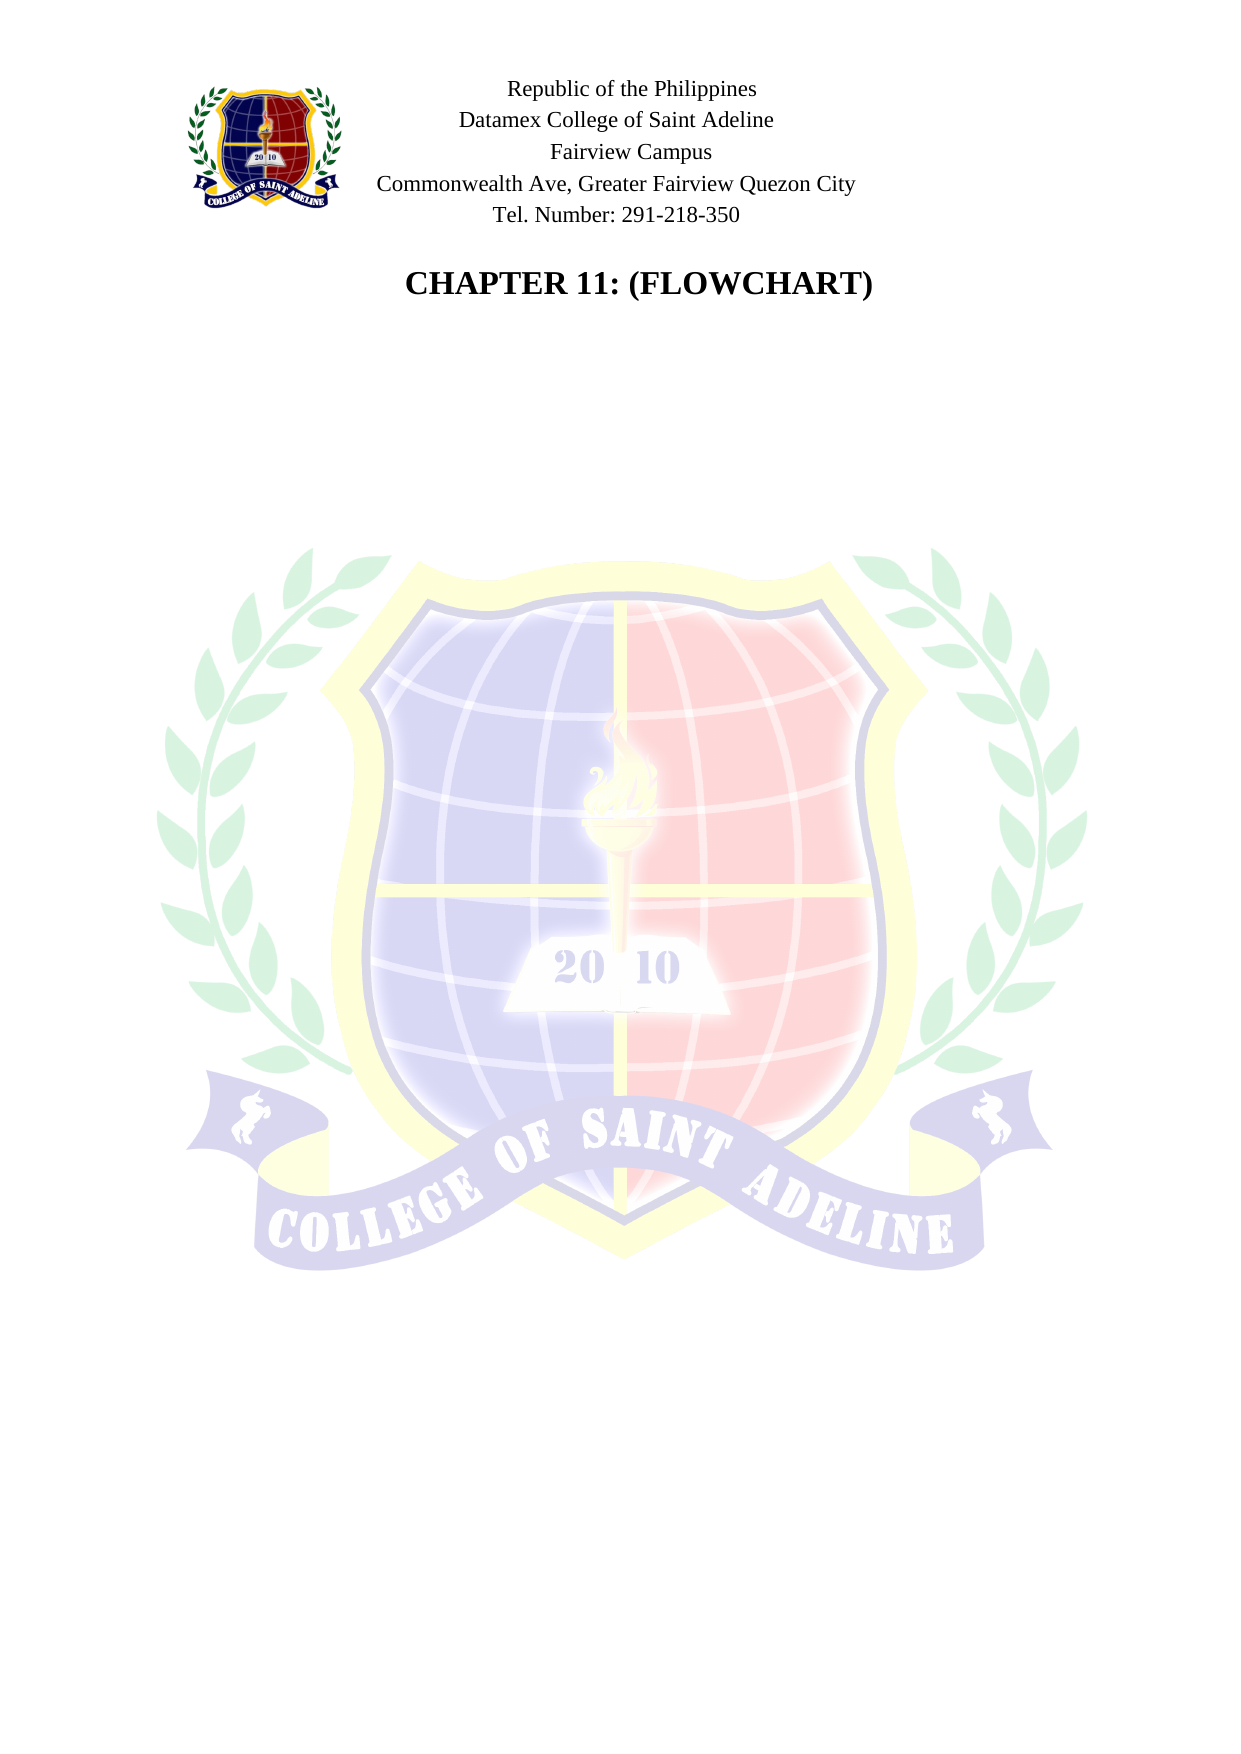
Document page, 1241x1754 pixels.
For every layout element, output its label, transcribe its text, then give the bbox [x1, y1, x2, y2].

text CHAPTER 11: (FLOWCHART) [150, 263, 1090, 301]
picture [186, 77, 343, 218]
